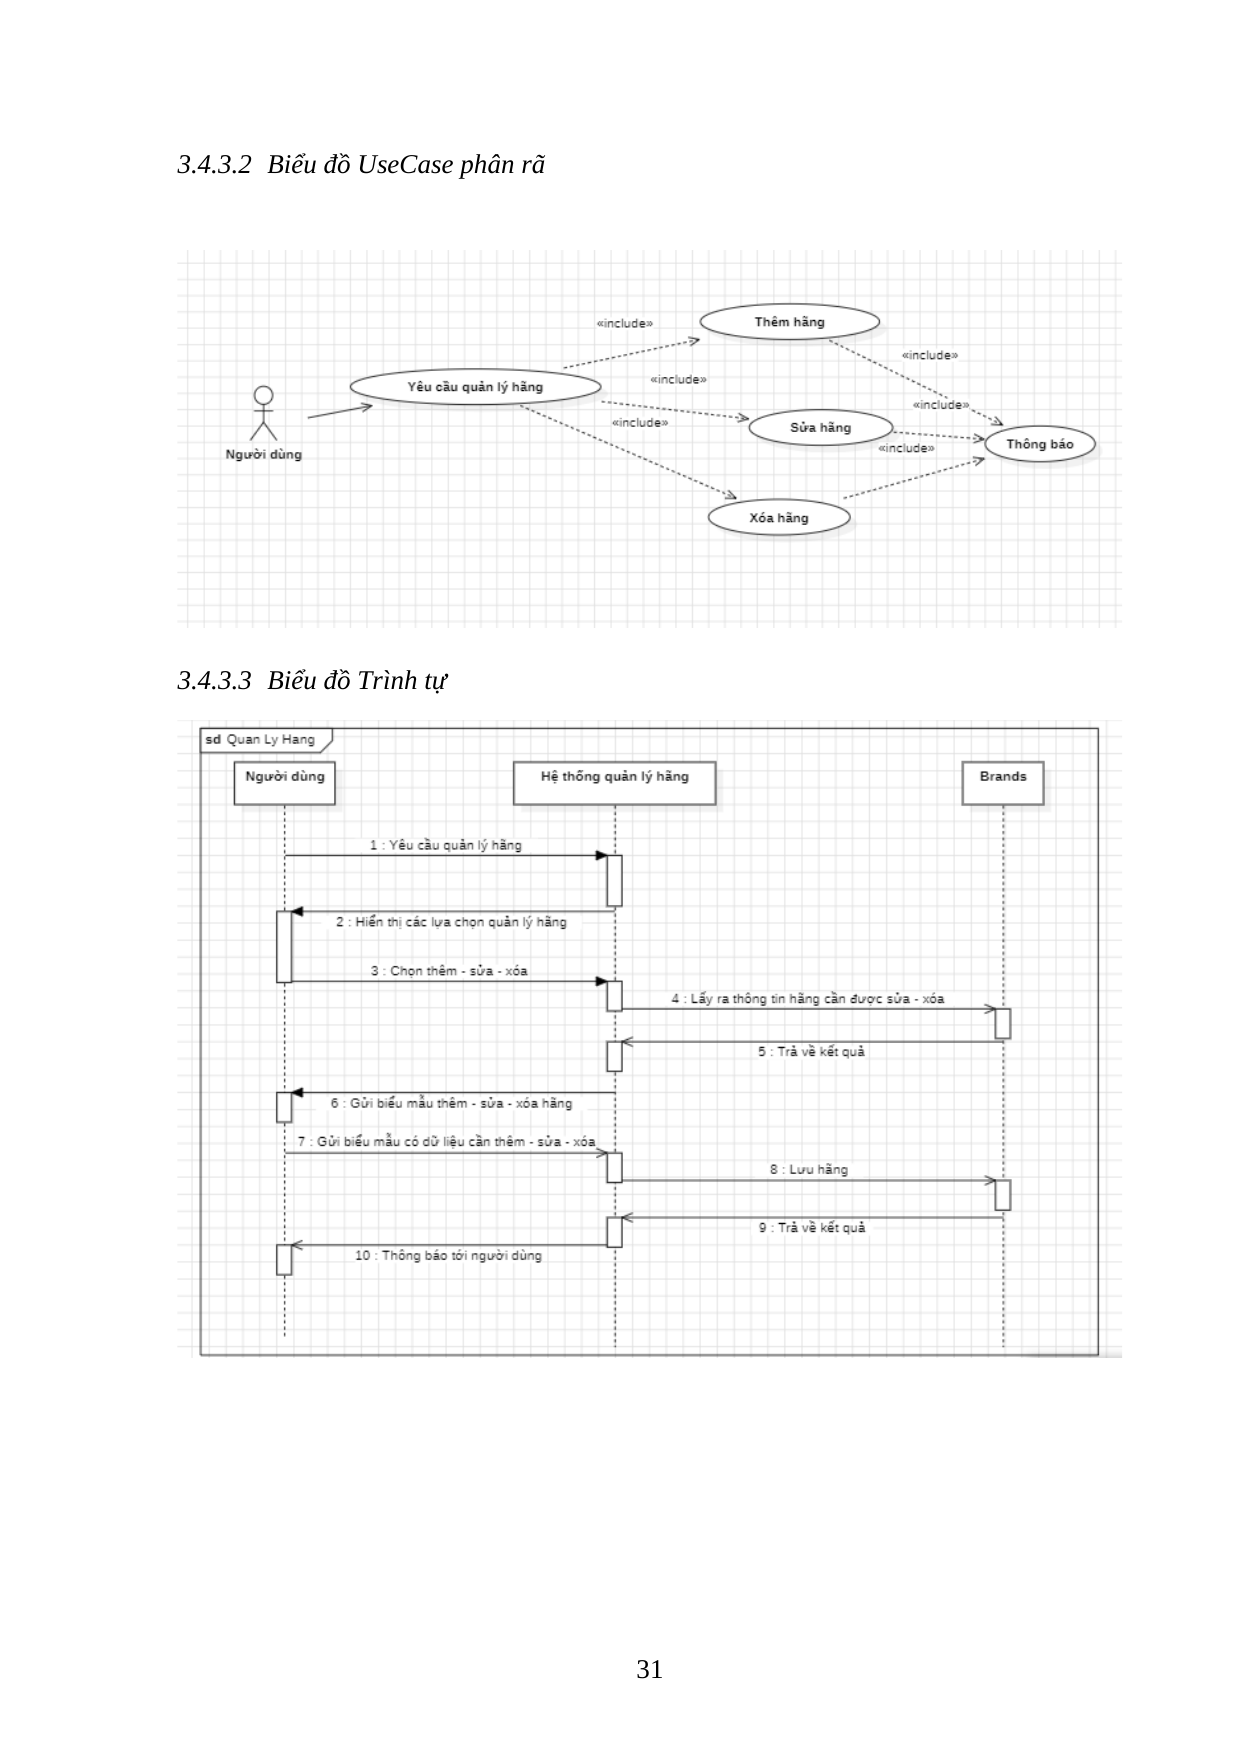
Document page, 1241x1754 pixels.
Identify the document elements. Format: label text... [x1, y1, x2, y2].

subtitle Biểu đồ UseCase phân rã [177, 148, 1122, 179]
picture [177, 720, 1123, 1358]
subtitle Biểu đồ Trình tự [177, 664, 1122, 695]
picture [177, 250, 1123, 628]
